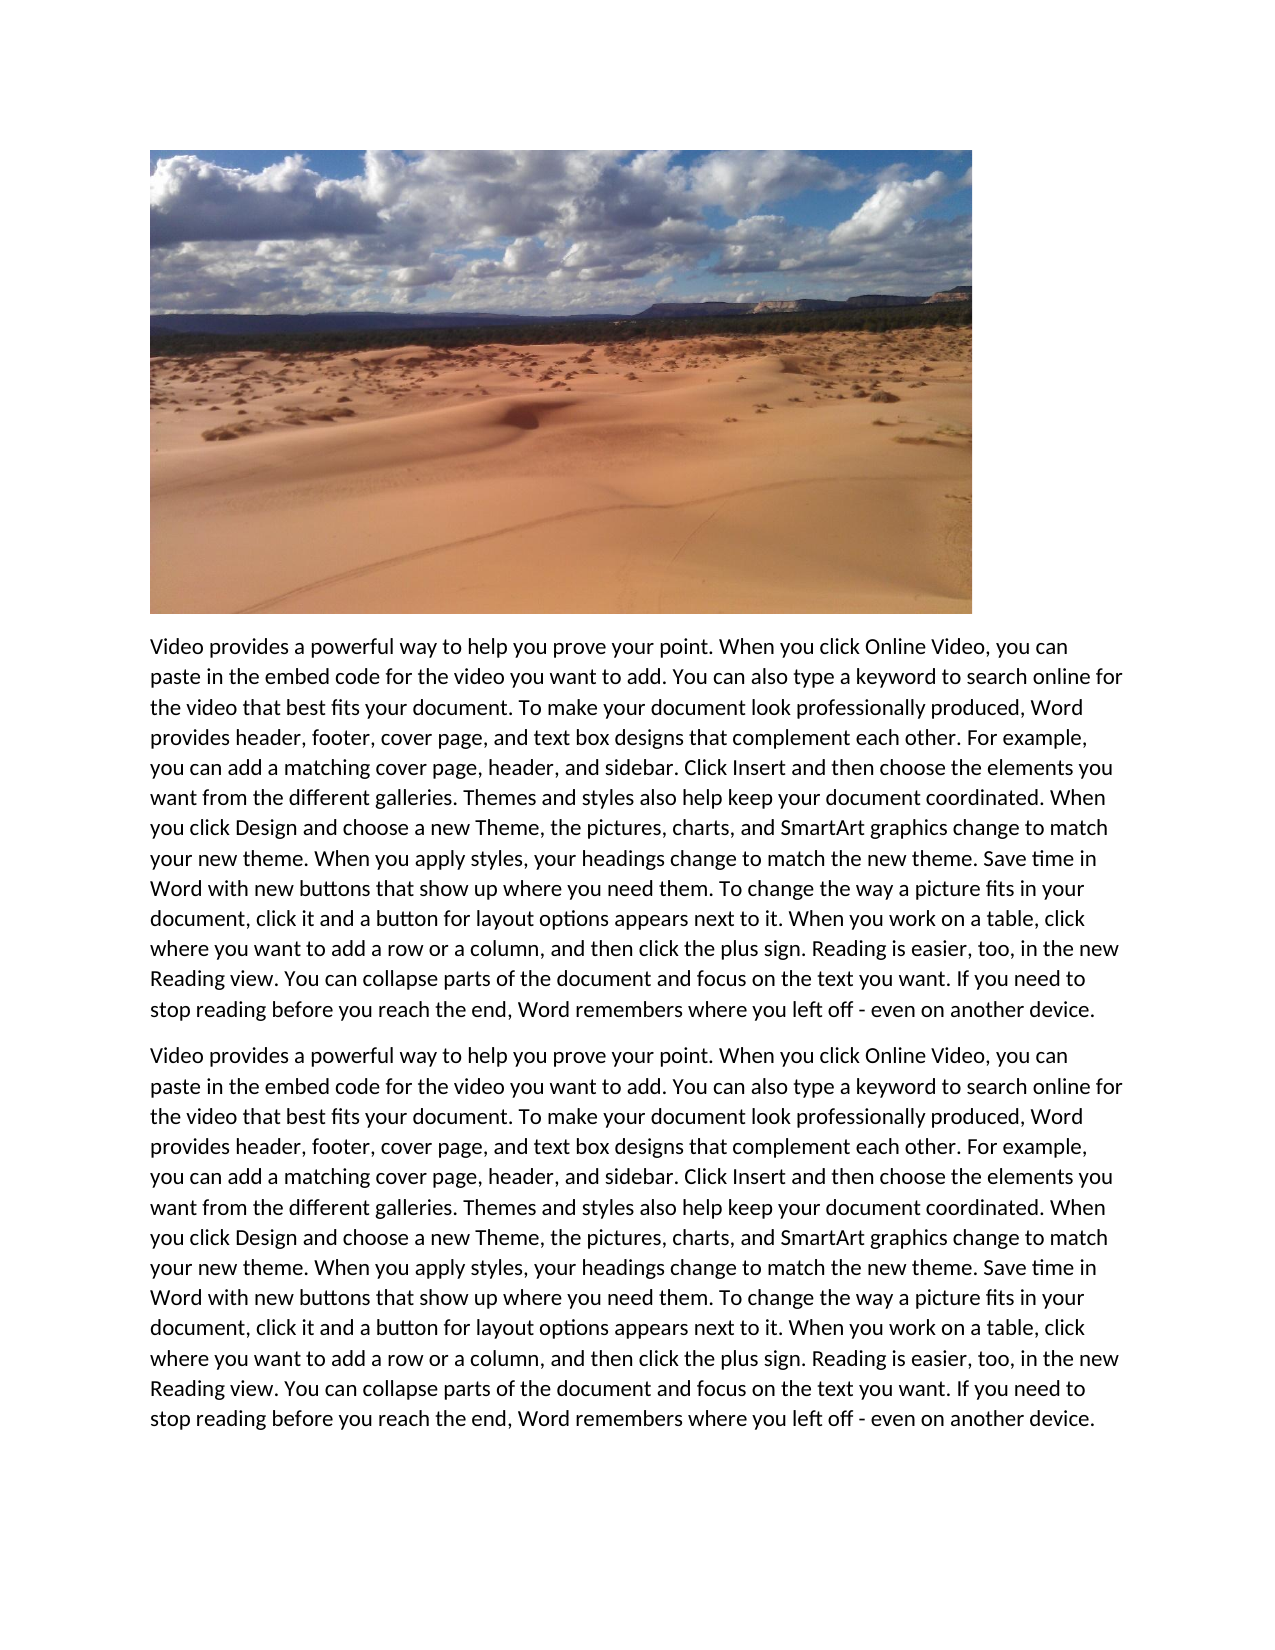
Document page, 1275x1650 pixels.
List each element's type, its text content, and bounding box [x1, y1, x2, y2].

picture [150, 150, 973, 614]
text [150, 1042, 1125, 1432]
